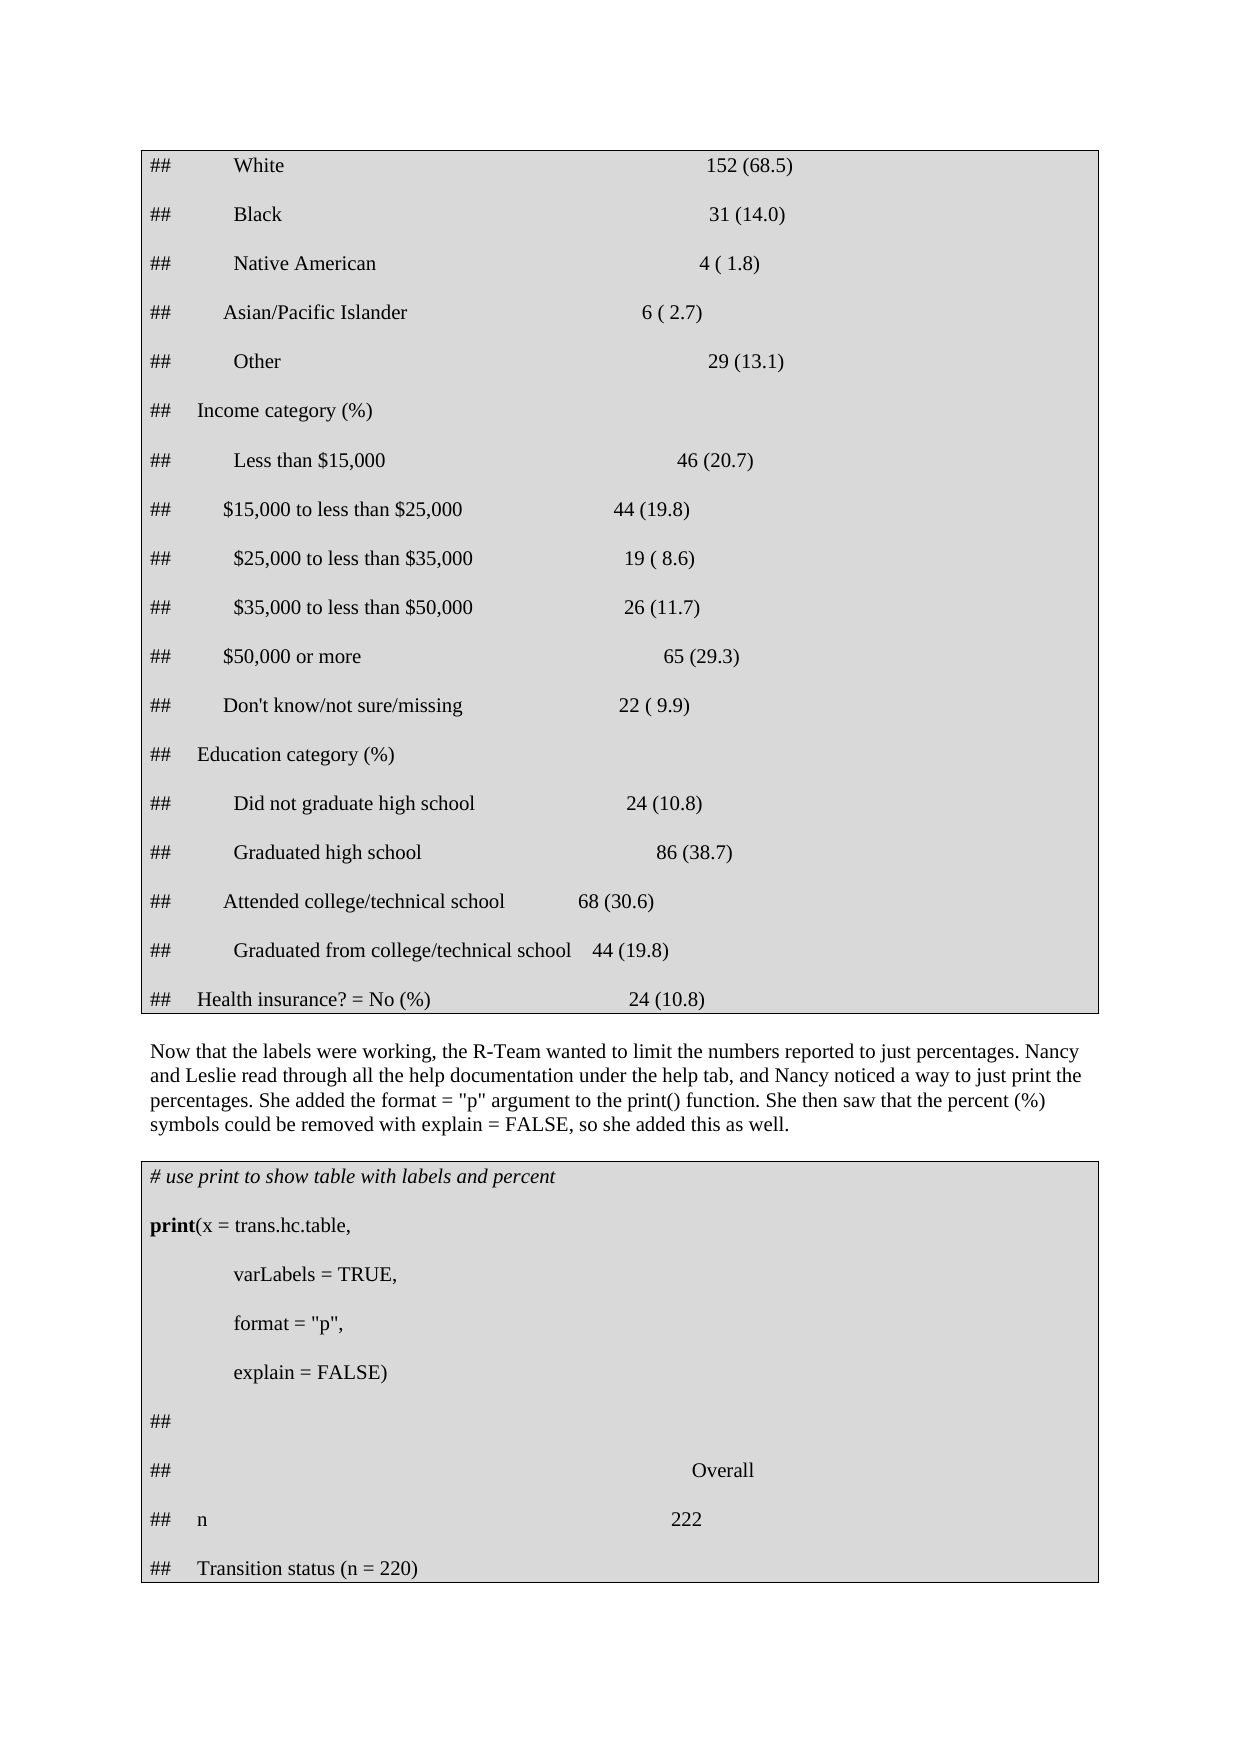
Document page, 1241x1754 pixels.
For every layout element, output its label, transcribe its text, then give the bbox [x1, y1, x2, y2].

text ## Education category (%) [142, 739, 1098, 766]
text ## Graduated from college/technical school 44 (19.8) [142, 935, 1098, 962]
text ## Native American 4 ( 1.8) [142, 248, 1098, 275]
text print(x = trans.hc.table, [142, 1210, 1098, 1237]
text ## $35,000 to less than $50,000 26 (11.7) [142, 592, 1098, 619]
text ## Black 31 (14.0) [142, 199, 1098, 226]
text ## $25,000 to less than $35,000 19 ( 8.6) [142, 542, 1098, 570]
text ## $15,000 to less than $25,000 44 (19.8) [142, 493, 1098, 521]
text ## Don't know/not sure/missing 22 ( 9.9) [142, 690, 1098, 717]
text ## Asian/Pacific Islander 6 ( 2.7) [142, 297, 1098, 324]
text ## n 222 [142, 1504, 1098, 1531]
text ## Did not graduate high school 24 (10.8) [142, 788, 1098, 815]
text explain = FALSE) [142, 1357, 1098, 1384]
text ## Health insurance? = No (%) 24 (10.8) [142, 984, 1098, 1013]
text ## [142, 1406, 1098, 1433]
text ## Income category (%) [142, 395, 1098, 422]
text Now that the labels were working, the R-Team wanted to limit the numbers reported to just percentages. Nancy and Leslie read through all the help documentation under the help tab, and Nancy noticed a way to just print the percentages. She added the format = "p" argument to the print() function. She then saw that the percent (%) symbols could be removed with explain = FALSE, so she added this as well. [150, 1039, 1090, 1136]
text ## Attended college/technical school 68 (30.6) [142, 886, 1098, 913]
text varLabels = TRUE, [142, 1259, 1098, 1286]
text ## Less than $15,000 46 (20.7) [142, 444, 1098, 472]
text ## Other 29 (13.1) [142, 346, 1098, 373]
text ## $50,000 or more 65 (29.3) [142, 641, 1098, 668]
text ## Graduated high school 86 (38.7) [142, 837, 1098, 864]
text ## White 152 (68.5) [142, 151, 1098, 177]
text format = "p", [142, 1308, 1098, 1335]
text ## Overall [142, 1455, 1098, 1482]
text ## Transition status (n = 220) [142, 1553, 1098, 1582]
text # use print to show table with labels and percent [142, 1162, 1098, 1188]
